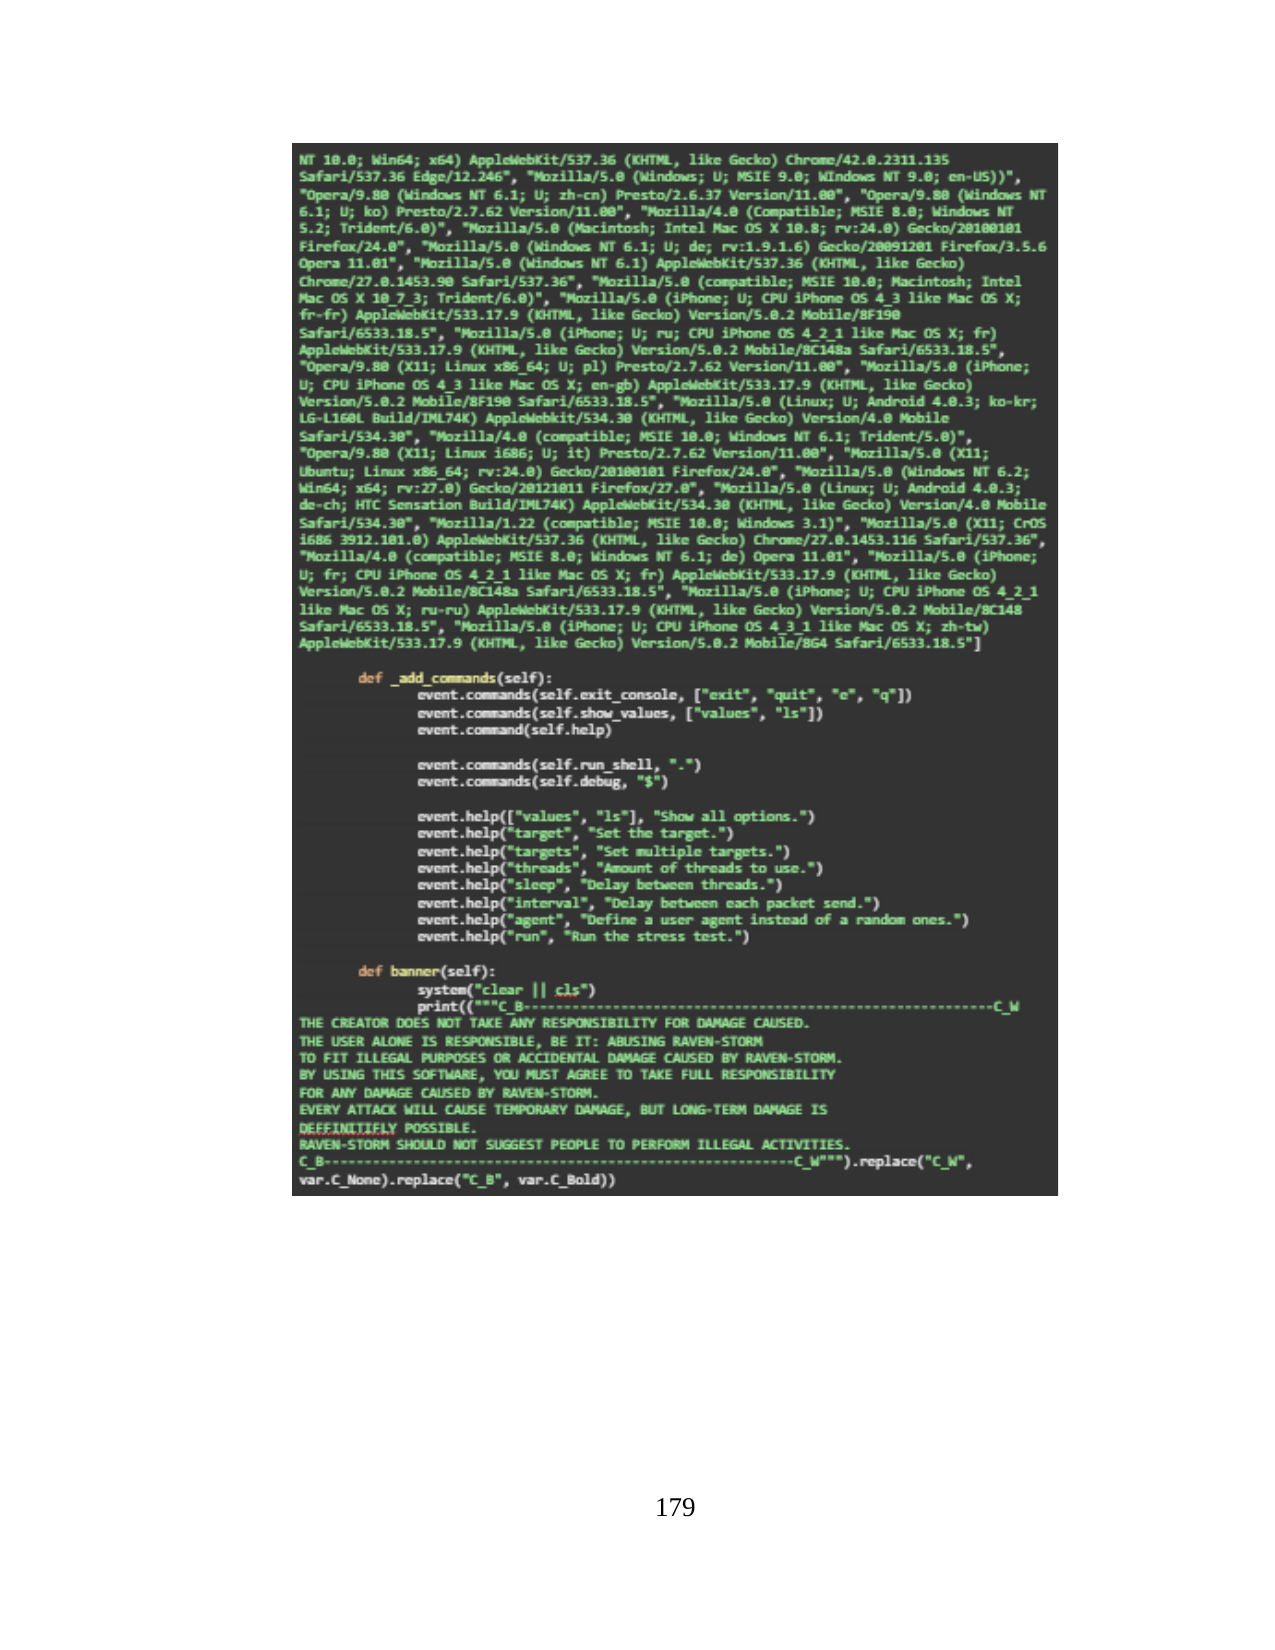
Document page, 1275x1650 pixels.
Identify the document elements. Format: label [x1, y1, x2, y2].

picture [292, 143, 1059, 1196]
